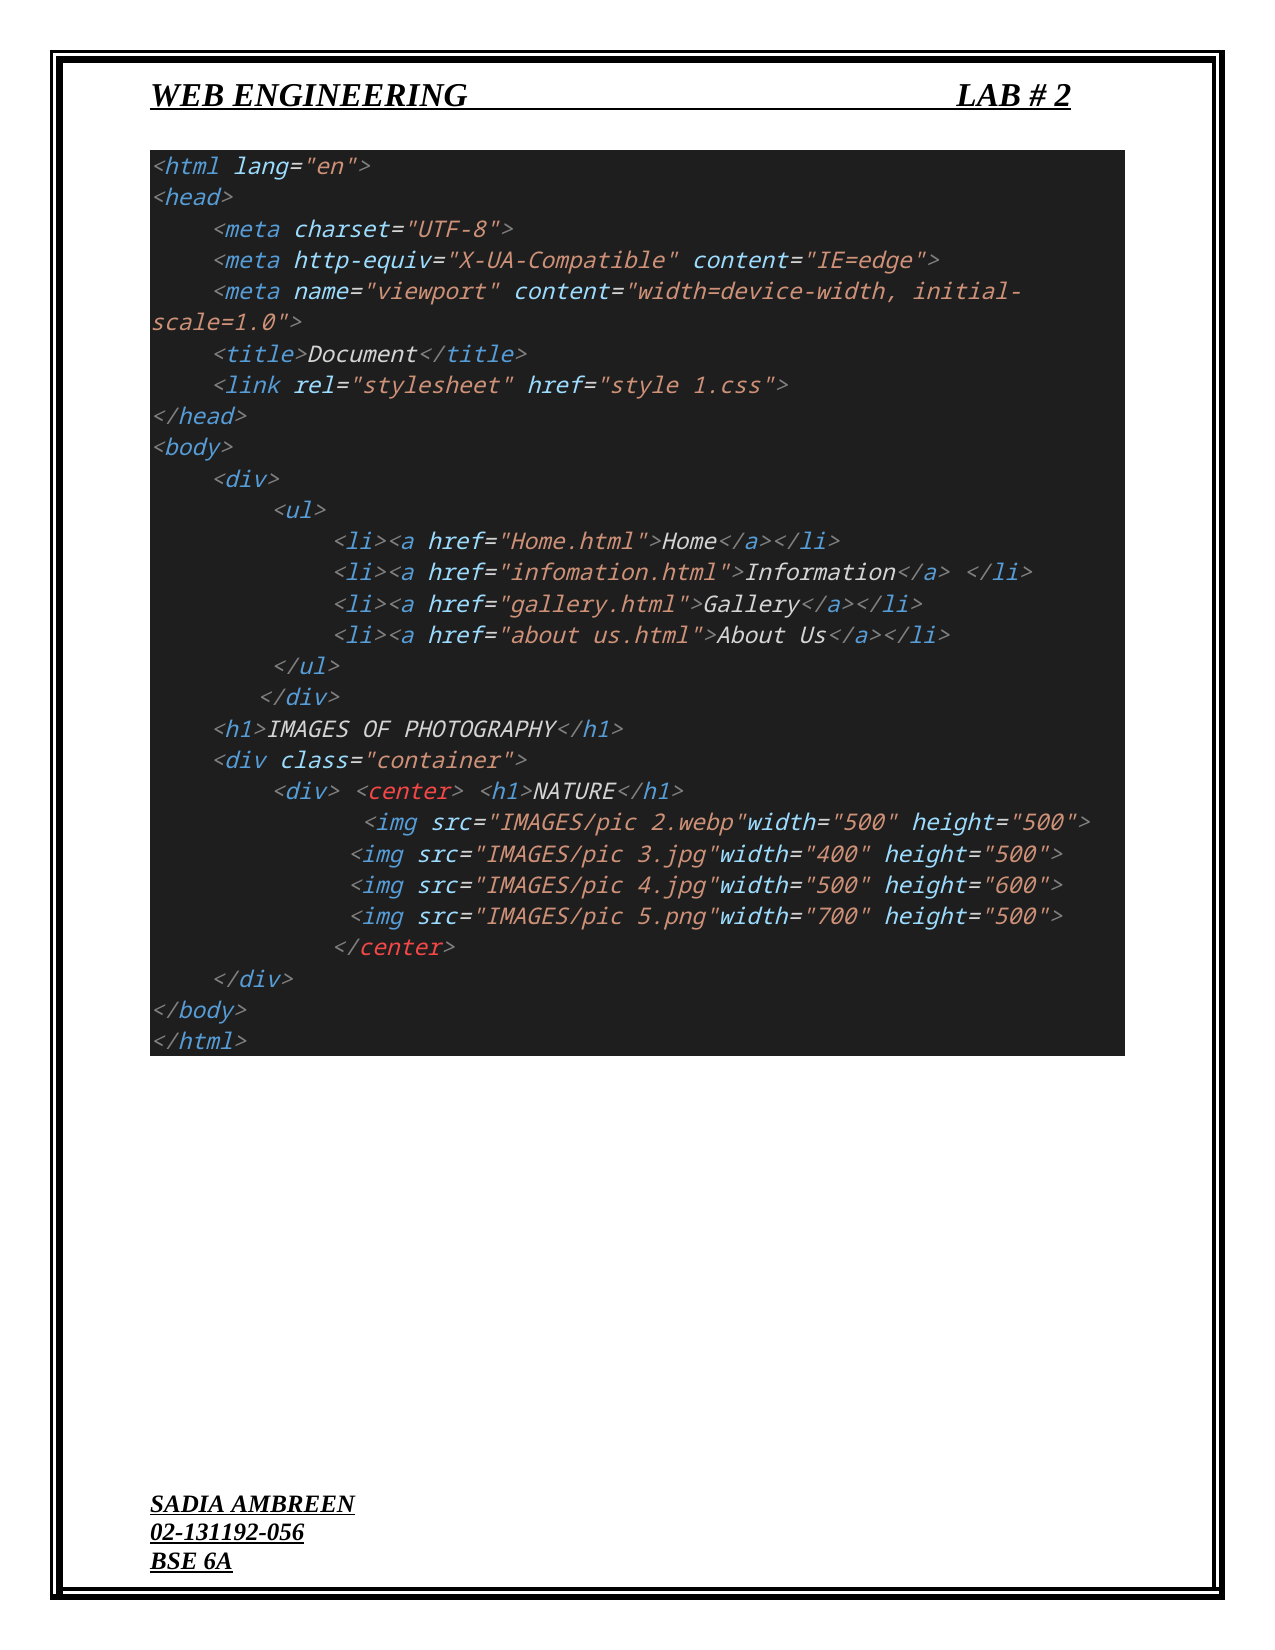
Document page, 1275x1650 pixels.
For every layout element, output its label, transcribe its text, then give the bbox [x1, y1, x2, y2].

text </body> [150, 994, 1125, 1025]
text </center> [150, 931, 1125, 962]
text </html> [150, 1025, 1125, 1056]
text <img src="IMAGES/pic 4.jpg"width="500" height="600"> [150, 869, 1125, 900]
text </head> [150, 400, 1125, 431]
text <img src="IMAGES/pic 3.jpg"width="400" height="500"> [150, 837, 1125, 869]
text </div> [150, 962, 1125, 994]
text <li><a href="gallery.html">Gallery</a></li> [150, 587, 1125, 619]
text <meta http-equiv="X-UA-Compatible" content="IE=edge"> [150, 244, 1125, 275]
text <img src="IMAGES/pic 5.png"width="700" height="500"> [150, 900, 1125, 931]
text </div> [150, 681, 1125, 712]
text <li><a href="Home.html">Home</a></li> [150, 525, 1125, 556]
text <li><a href="about us.html">About Us</a></li> [150, 619, 1125, 650]
text <div> <center> <h1>NATURE</h1> [150, 775, 1125, 806]
text <div> [150, 462, 1125, 494]
text <h1>IMAGES OF PHOTOGRAPHY</h1> [150, 712, 1125, 744]
text <div class="container"> [150, 744, 1125, 775]
text </ul> [150, 650, 1125, 681]
text <ul> [150, 494, 1125, 525]
text <link rel="stylesheet" href="style 1.css"> [150, 369, 1125, 400]
text <body> [150, 431, 1125, 462]
text <html lang="en"> [150, 150, 1125, 181]
text <img src="IMAGES/pic 2.webp"width="500" height="500"> [150, 806, 1125, 837]
text <title>Document</title> [150, 337, 1125, 369]
text <head> [150, 181, 1125, 212]
text <meta charset="UTF-8"> [150, 212, 1125, 244]
text <li><a href="infomation.html">Information</a> </li> [150, 556, 1125, 587]
text <meta name="viewport" content="width=device-width, initial-scale=1.0"> [150, 275, 1125, 337]
